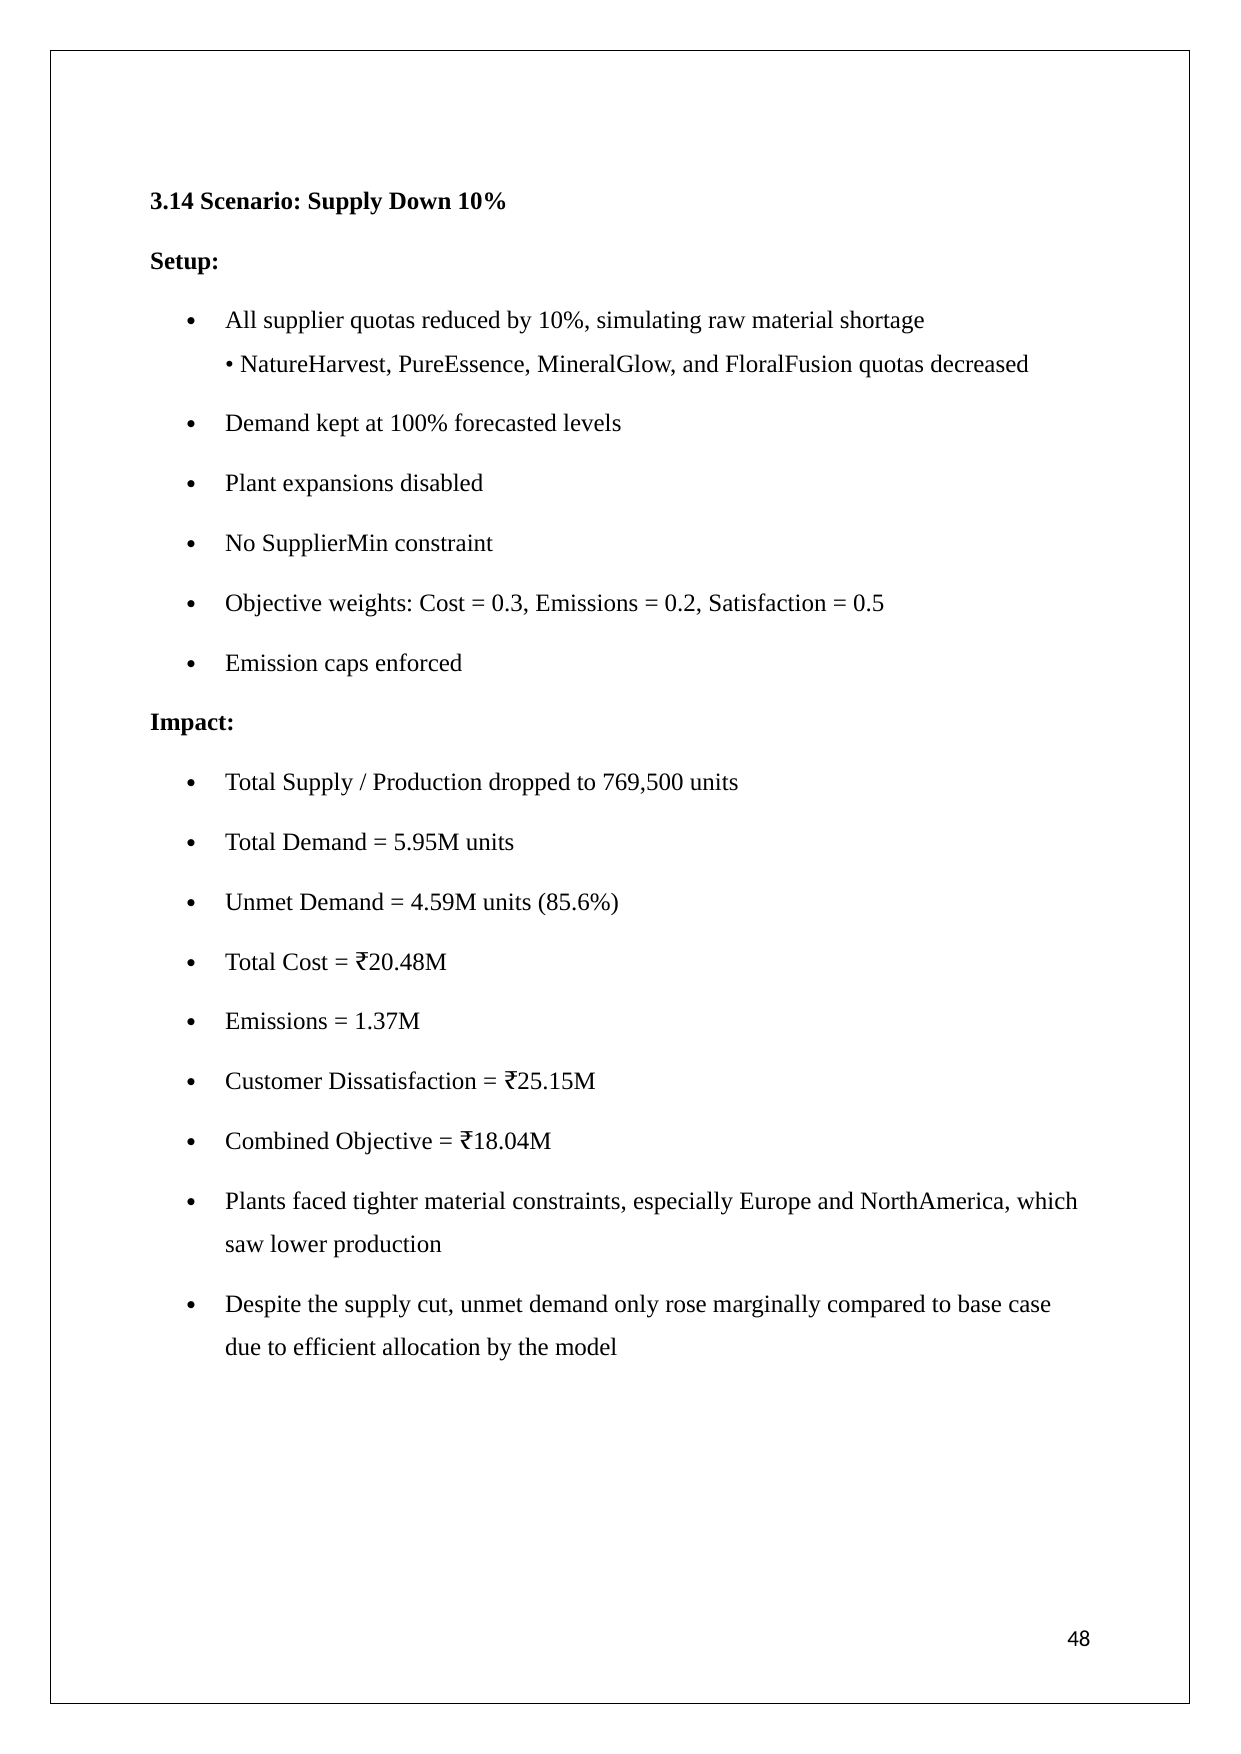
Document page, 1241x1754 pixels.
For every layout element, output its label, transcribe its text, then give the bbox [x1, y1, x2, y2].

list Plants faced tighter material constraints, especially Europe and NorthAmerica, which saw lower production [187, 1186, 1090, 1258]
list No SupplierMin constraint [187, 528, 1090, 557]
text Impact: [150, 707, 1090, 736]
list All supplier quotas reduced by 10%, simulating raw material shortage • NatureHarvest, PureEssence, MineralGlow, and FloralFusion quotas decreased [187, 306, 1090, 377]
list Objective weights: Cost = 0.3, Emissions = 0.2, Satisfaction = 0.5 [187, 588, 1090, 617]
list Emissions = 1.37M [187, 1006, 1090, 1035]
text Setup: [150, 246, 1090, 274]
text 3.14 Scenario: Supply Down 10% [150, 186, 1090, 215]
list Emission caps enforced [187, 648, 1090, 676]
list Combined Objective = ₹18.04M [187, 1126, 1090, 1155]
list Customer Dissatisfaction = ₹25.15M [187, 1066, 1090, 1095]
list Despite the supply cut, unmet demand only rose marginally compared to base case due to efficient allocation by the model [187, 1289, 1090, 1361]
list Plant expansions disabled [187, 468, 1090, 497]
list Unmet Demand = 4.59M units (85.6%) [187, 887, 1090, 916]
list Demand kept at 100% forecasted levels [187, 408, 1090, 437]
list Total Cost = ₹20.48M [187, 947, 1090, 975]
list Total Supply / Production dropped to 769,500 units [187, 767, 1090, 796]
list Total Demand = 5.95M units [187, 827, 1090, 856]
